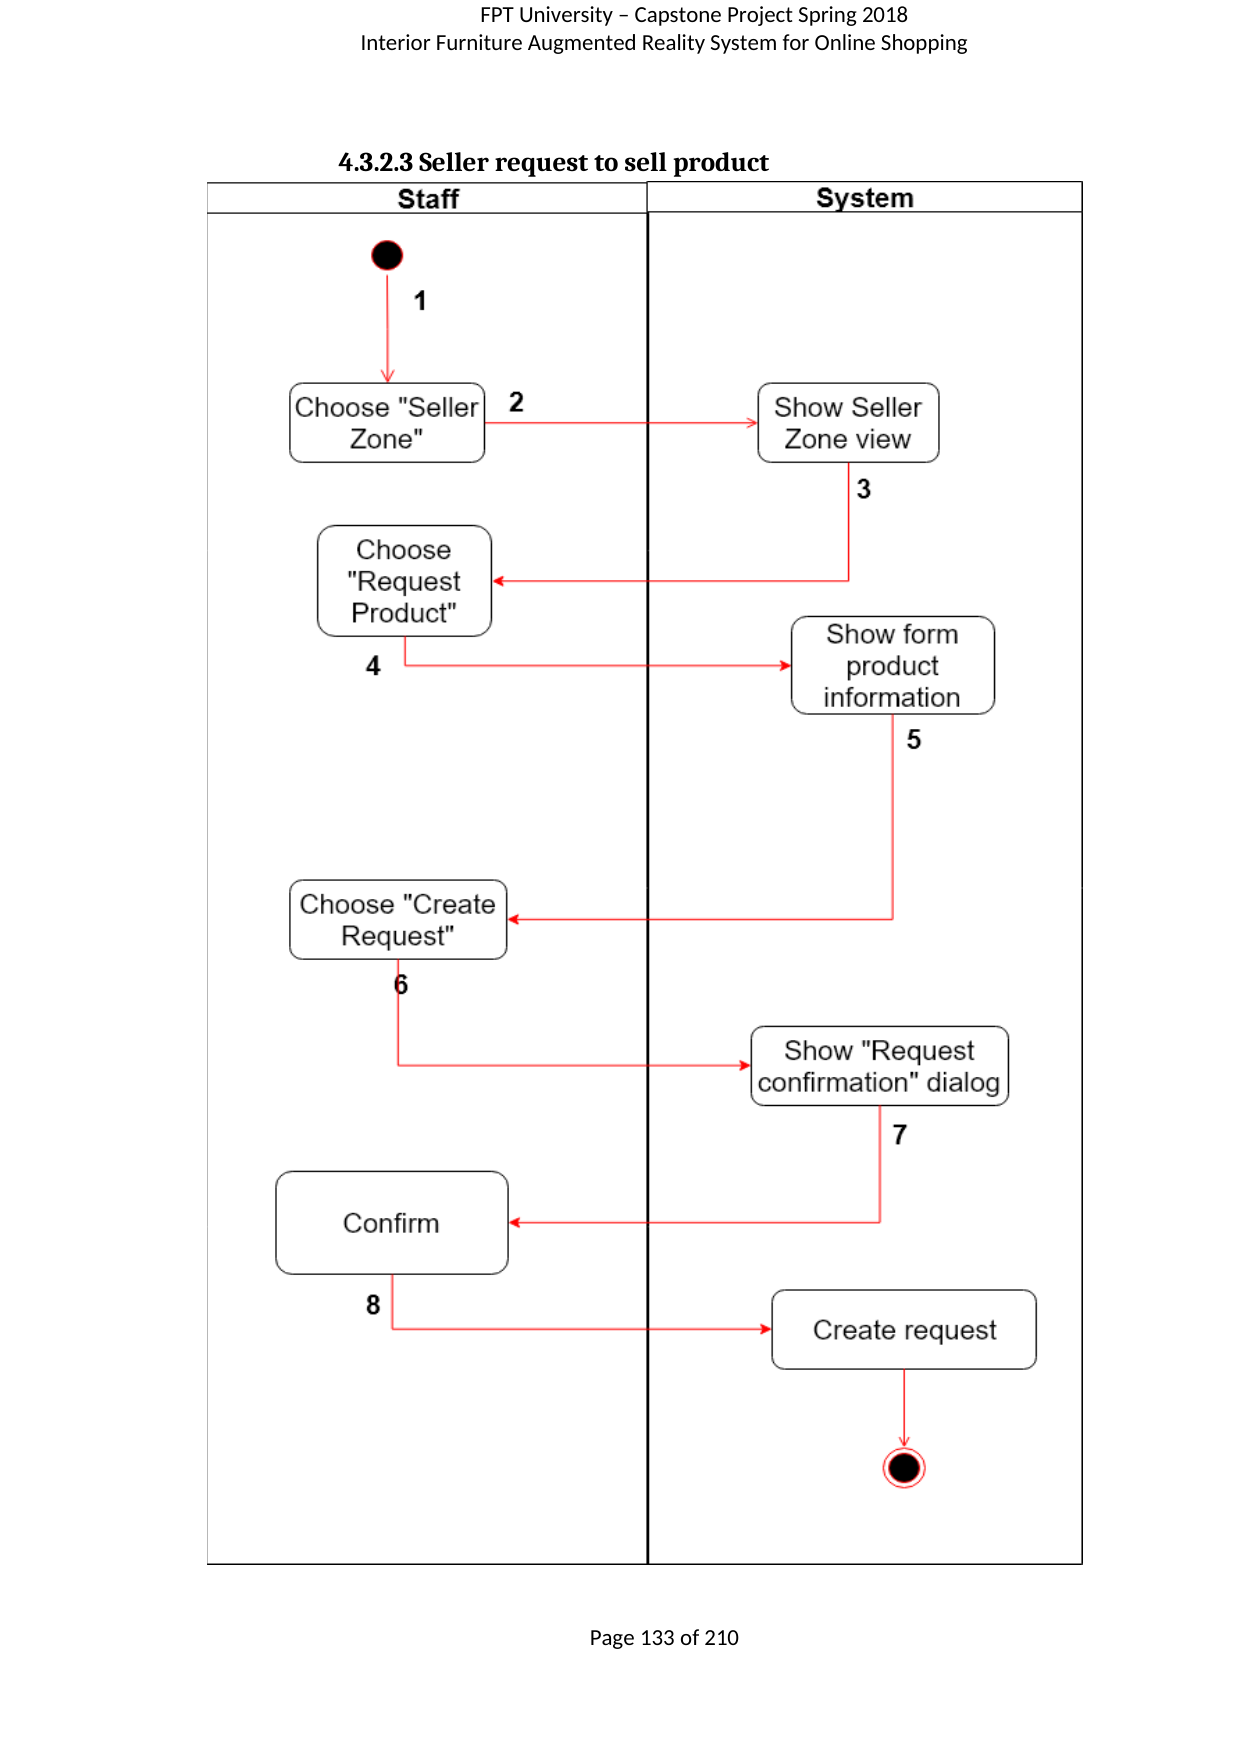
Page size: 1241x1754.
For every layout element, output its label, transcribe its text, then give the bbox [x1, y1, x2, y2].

picture [207, 181, 1083, 1565]
subtitle 4.3.2.3 Seller request to sell product [338, 147, 1122, 178]
